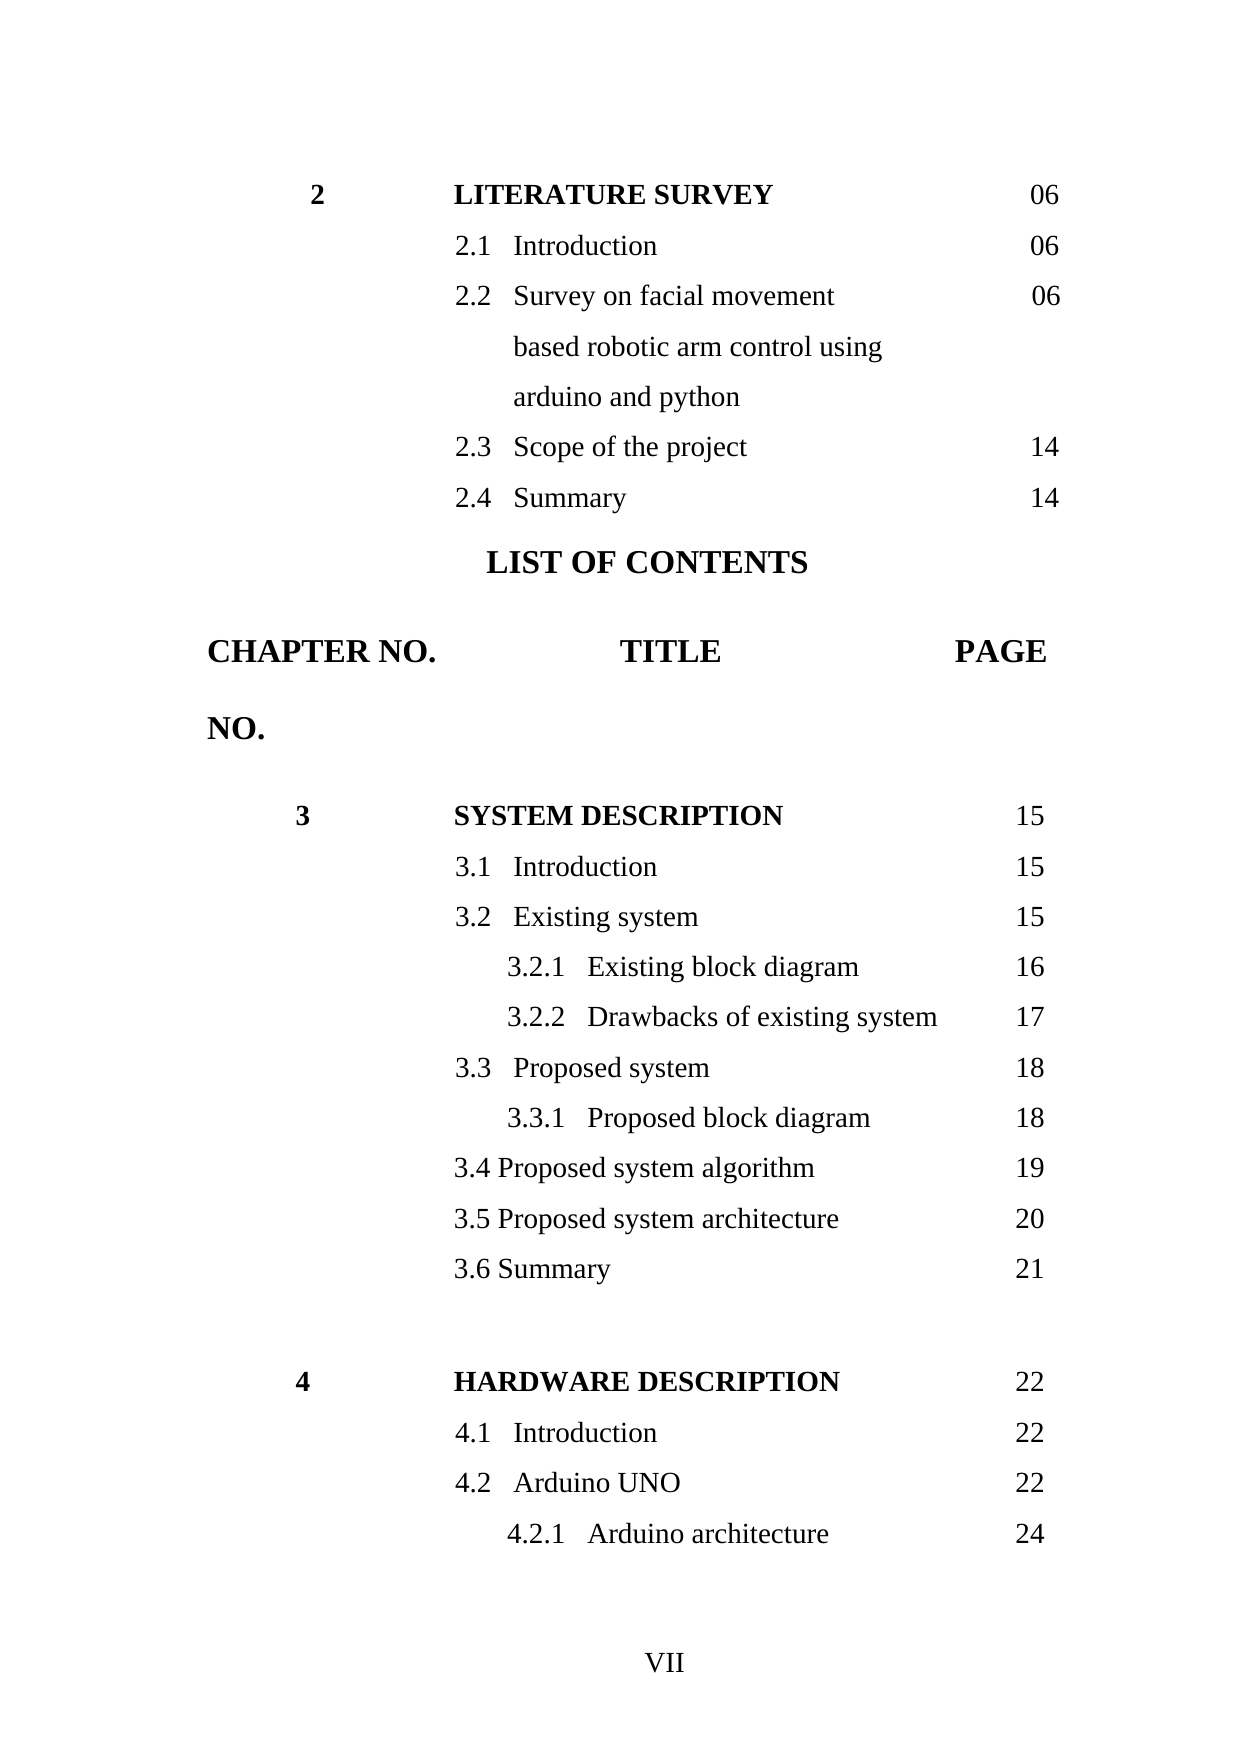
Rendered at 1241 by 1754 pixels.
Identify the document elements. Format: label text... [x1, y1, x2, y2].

list 3.2 Existing system 15 [207, 899, 1088, 932]
text LIST OF CONTENTS [207, 543, 1088, 581]
list 4.2.1 Arduino architecture 24 [207, 1516, 1088, 1549]
list based robotic arm control using [192, 329, 1088, 362]
list 3.1 Introduction 15 [207, 849, 1088, 882]
list 2.2 Survey on facial movement 06 [192, 278, 1088, 312]
list 3.4 Proposed system algorithm 19 [207, 1151, 1088, 1184]
list 3.3.1 Proposed block diagram 18 [207, 1100, 1088, 1134]
list 4.2 Arduino UNO 22 [207, 1466, 1088, 1499]
text CHAPTER NO. TITLE PAGE NO. [207, 632, 1088, 747]
list arduino and python [192, 379, 1088, 413]
list 2.1 Introduction 06 [192, 228, 1088, 262]
list 3.6 Summary 21 [207, 1251, 1088, 1285]
list 3.2.1 Existing block diagram 16 [207, 949, 1088, 983]
text 4 HARDWARE DESCRIPTION 22 [207, 1364, 1088, 1398]
list 2.3 Scope of the project 14 [192, 429, 1088, 463]
text 2 LITERATURE SURVEY 06 [207, 177, 1088, 211]
list 3.5 Proposed system architecture 20 [207, 1201, 1088, 1234]
list 4.1 Introduction 22 [207, 1415, 1088, 1449]
list 2.4 Summary 14 [192, 480, 1088, 513]
list 3.3 Proposed system 18 [207, 1050, 1088, 1083]
text 3 SYSTEM DESCRIPTION 15 [207, 798, 1088, 831]
list 3.2.2 Drawbacks of existing system 17 [207, 999, 1088, 1033]
